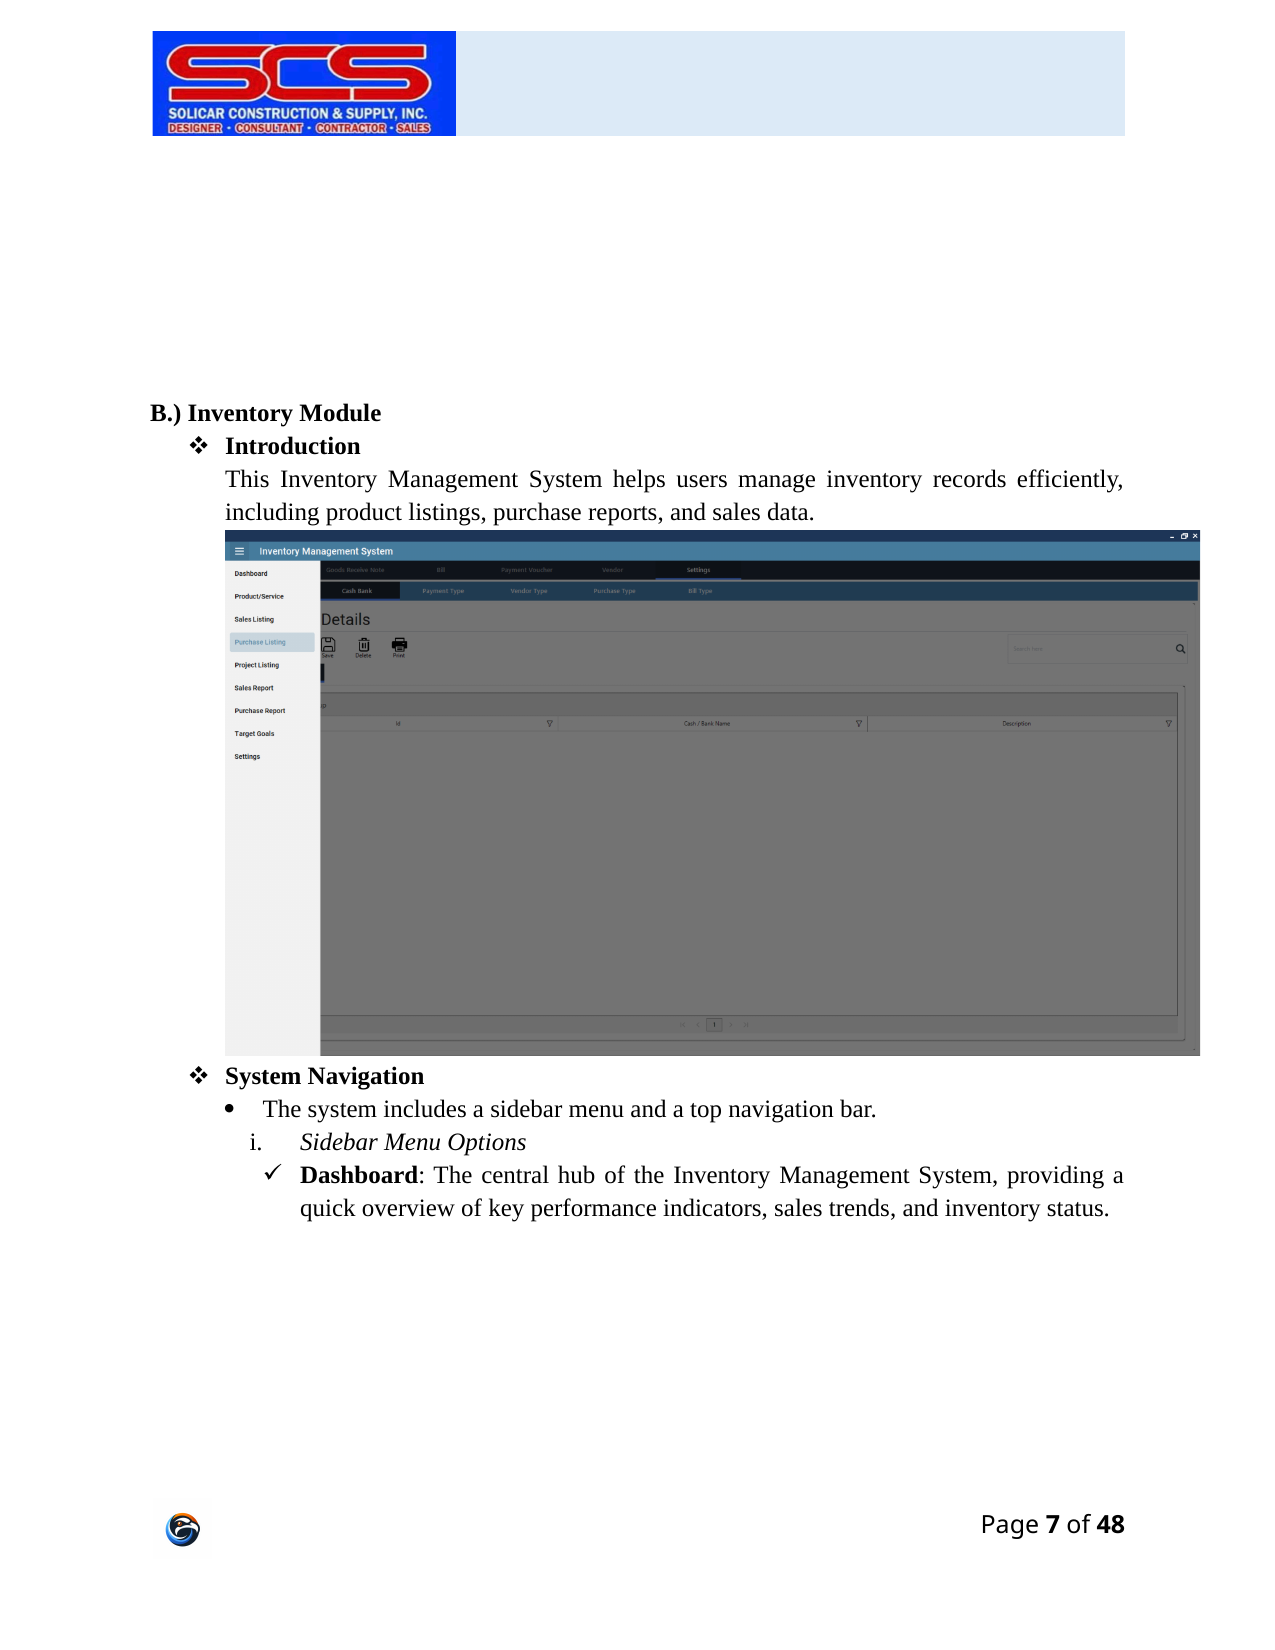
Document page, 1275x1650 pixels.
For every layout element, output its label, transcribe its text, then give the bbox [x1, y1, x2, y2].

list Inventory Module [150, 398, 1125, 427]
list Introduction [187, 431, 1125, 460]
list The system includes a sidebar menu and a top navigation bar. [225, 1094, 1125, 1123]
list System Navigation [187, 1061, 1125, 1090]
picture [225, 530, 1200, 1056]
picture [152, 31, 456, 136]
list Dashboard: The central hub of the Inventory Management System, providing a quick overview of key performance indicators, sales trends, and inventory status. [262, 1160, 1125, 1222]
list This Inventory Management System helps users manage inventory records efficiently, including product listings, purchase reports, and sales data. [225, 464, 1125, 526]
picture [152, 1498, 213, 1559]
list Sidebar Menu Options [262, 1127, 1125, 1156]
